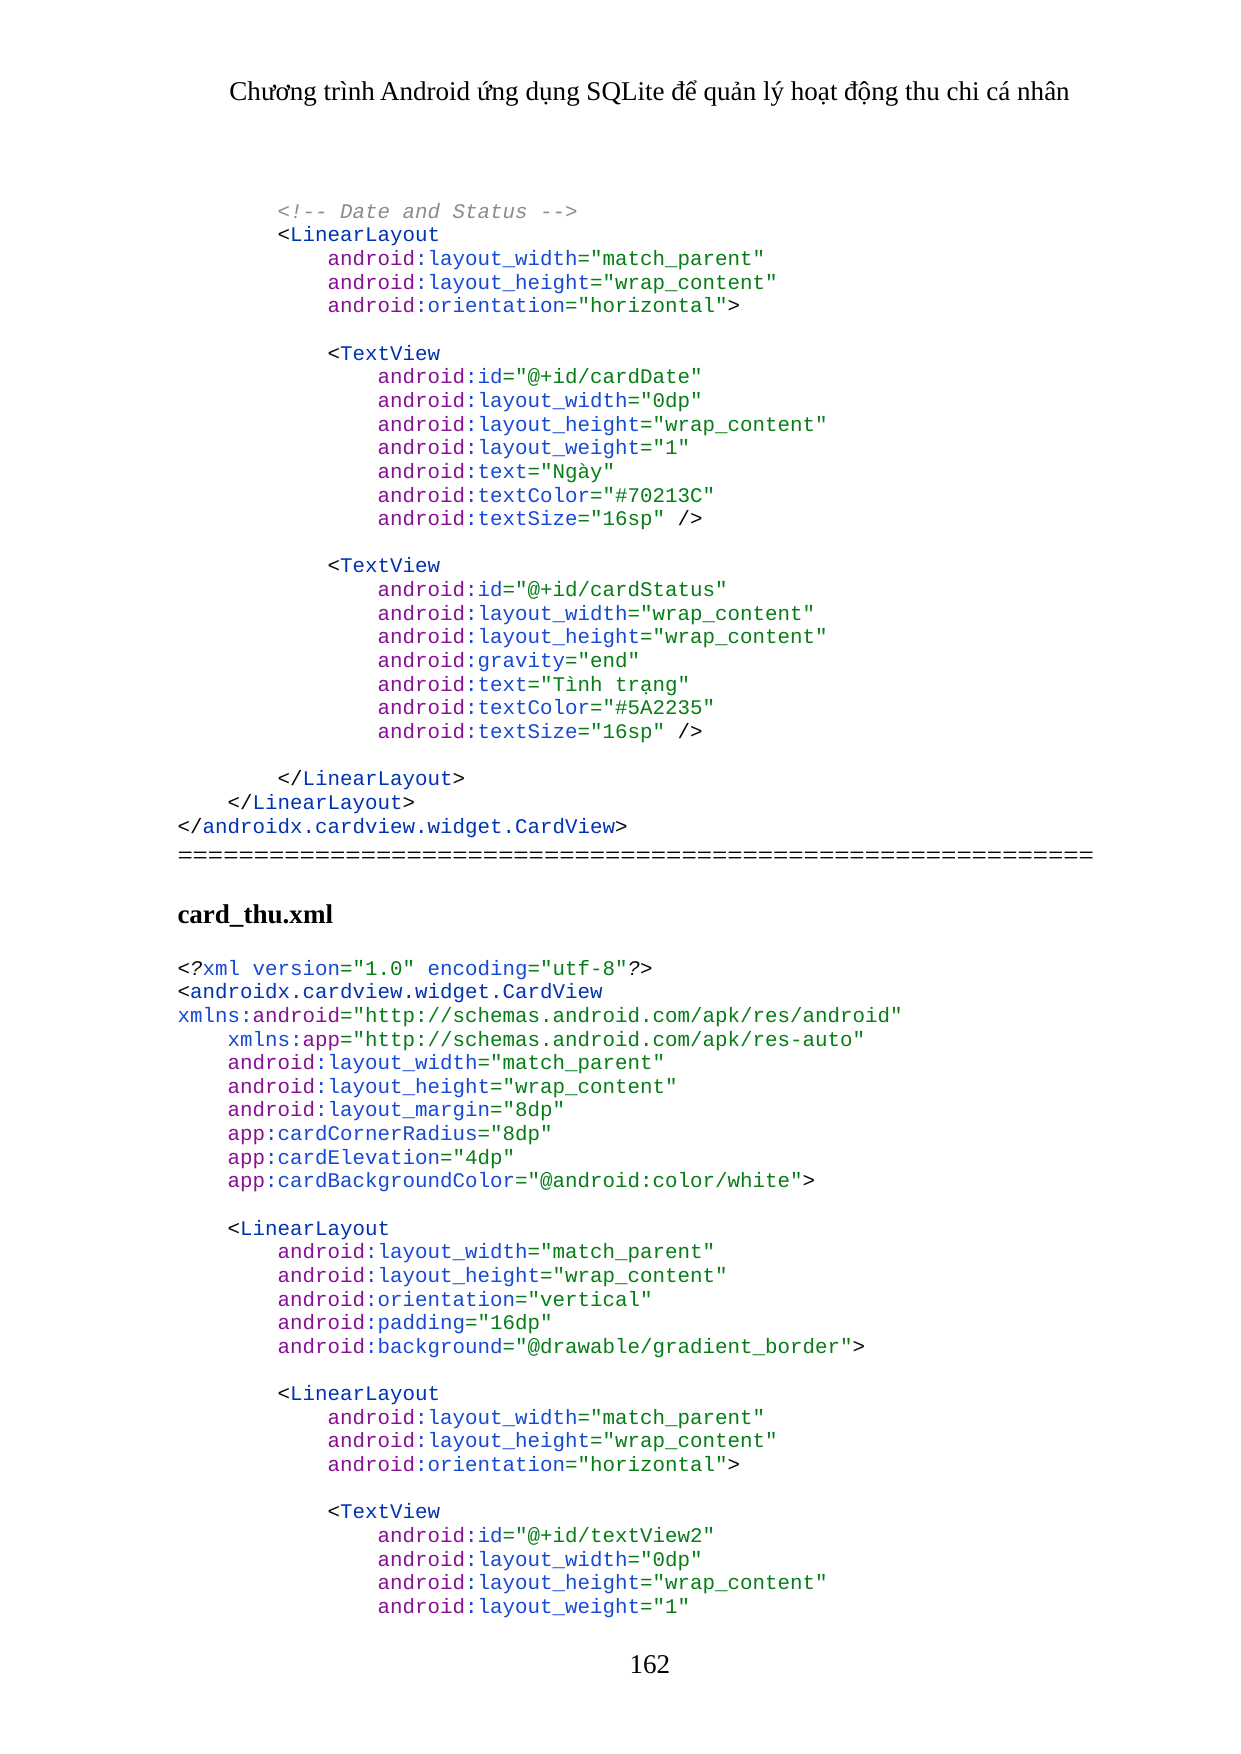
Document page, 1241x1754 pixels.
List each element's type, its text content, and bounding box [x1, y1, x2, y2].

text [177, 177, 1122, 839]
text ============================================================ [177, 839, 1122, 870]
text card_thu.xml [177, 898, 1122, 929]
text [177, 958, 1122, 1620]
